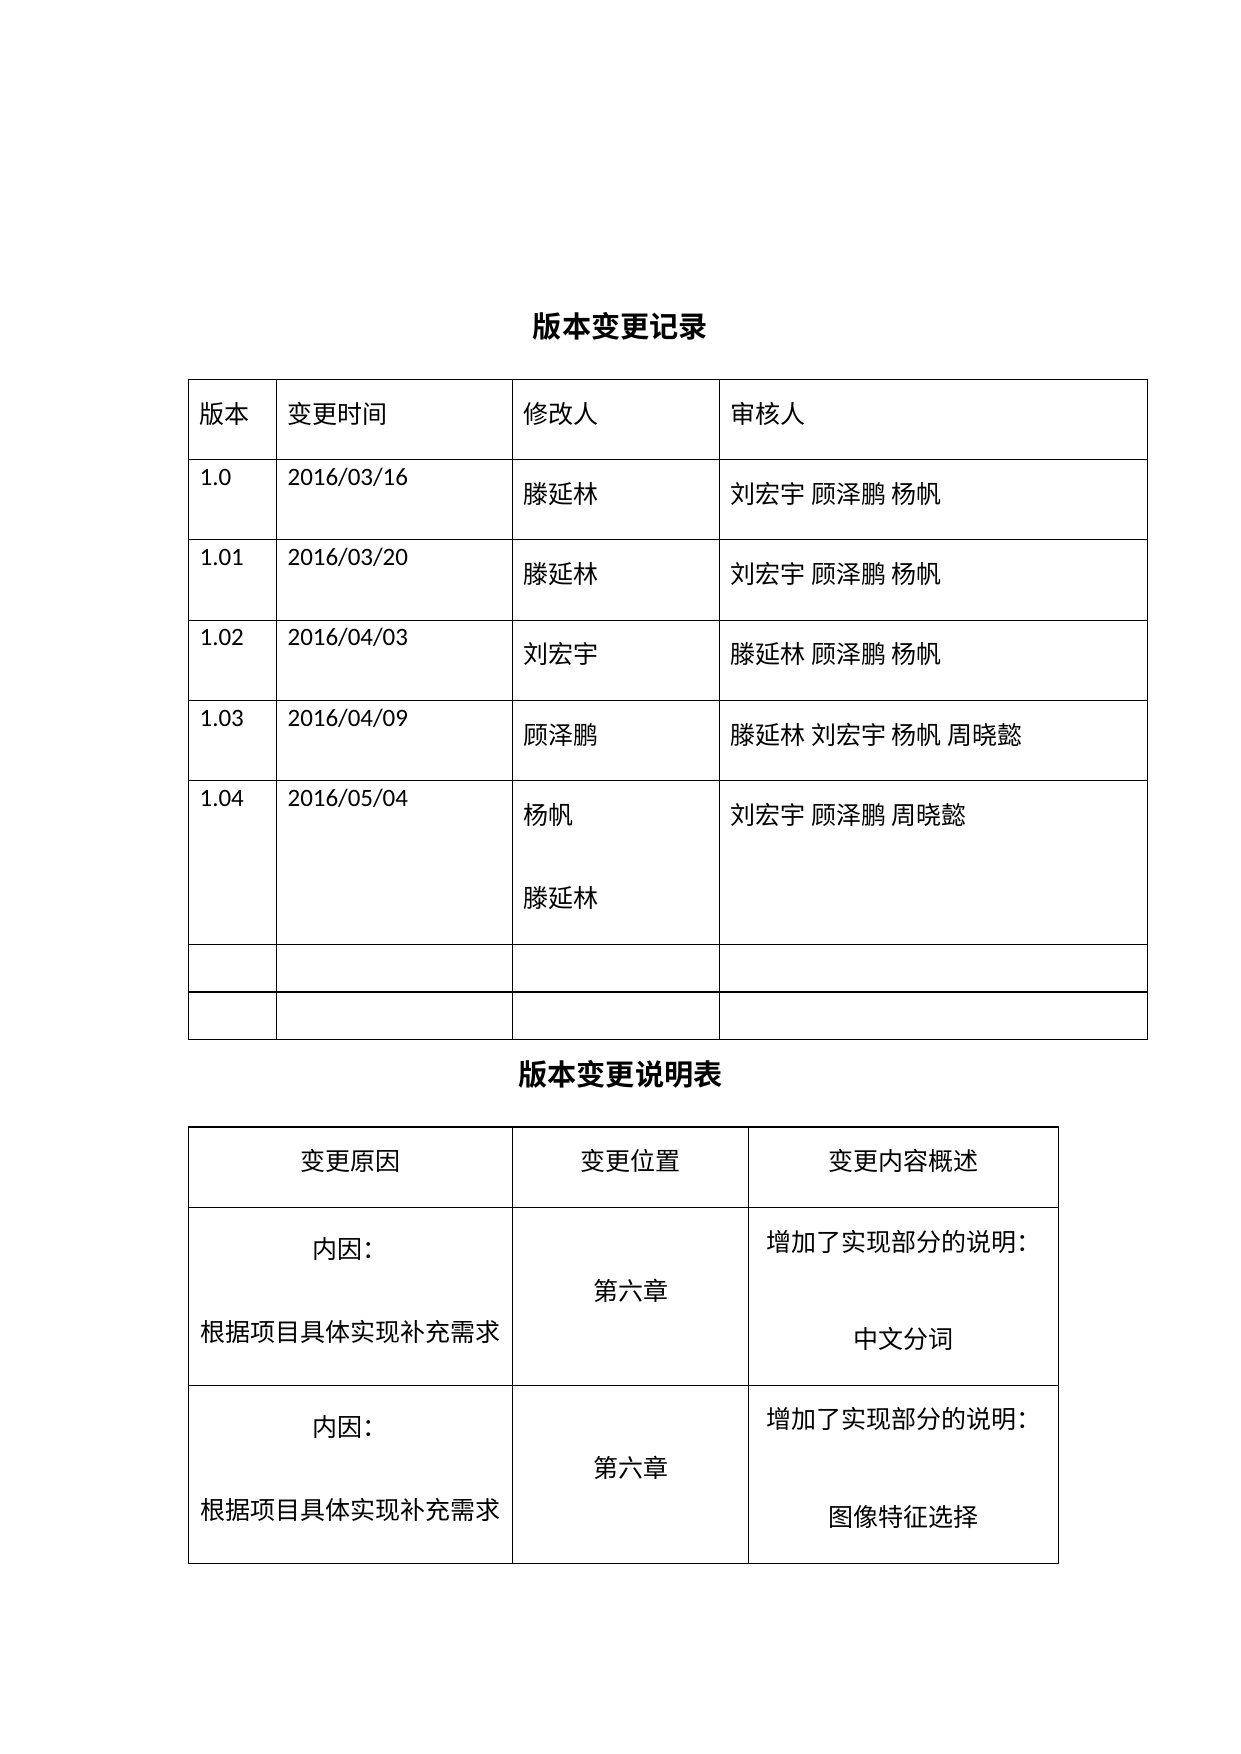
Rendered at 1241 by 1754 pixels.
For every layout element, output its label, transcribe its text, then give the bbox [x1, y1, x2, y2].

table_cell [277, 945, 512, 991]
text 版本变更说明表 [187, 1040, 1053, 1105]
table_cell 第六章 [513, 1208, 748, 1384]
table_cell 2016/04/03 [277, 621, 512, 700]
table_cell 增加了实现部分的说明：中文分词 [749, 1208, 1058, 1384]
table_header 变更位置 [513, 1128, 748, 1207]
table_cell 刘宏宇 顾泽鹏 周晓懿 [720, 781, 1147, 944]
table_cell 第六章 [513, 1386, 748, 1562]
table_cell 2016/03/16 [277, 460, 512, 539]
table_cell 刘宏宇 [513, 621, 719, 700]
table_cell 内因： 根据项目具体实现补充需求 [189, 1386, 512, 1562]
table_cell 滕延林 [513, 540, 719, 619]
table_cell [513, 945, 719, 991]
table_cell [720, 945, 1147, 991]
table_cell 刘宏宇 顾泽鹏 杨帆 [720, 540, 1147, 619]
text 版本变更记录 [187, 292, 1053, 357]
table_cell 2016/03/20 [277, 540, 512, 619]
table_cell 1.03 [189, 701, 276, 780]
table_cell 1.02 [189, 621, 276, 700]
table_header 变更原因 [189, 1128, 512, 1207]
table_cell 杨帆 滕延林 [513, 781, 719, 944]
table_cell 增加了实现部分的说明：图像特征选择 [749, 1386, 1058, 1562]
table_cell 1.01 [189, 540, 276, 619]
table_cell [513, 993, 719, 1039]
table_cell [720, 993, 1147, 1039]
table_header 变更时间 [277, 380, 512, 459]
table_cell [189, 945, 276, 991]
table_cell [277, 993, 512, 1039]
table_cell 滕延林 [513, 460, 719, 539]
table_header 审核人 [720, 380, 1147, 459]
table_cell 滕延林 顾泽鹏 杨帆 [720, 621, 1147, 700]
table_cell 内因： 根据项目具体实现补充需求 [189, 1208, 512, 1384]
table_cell 顾泽鹏 [513, 701, 719, 780]
table_header 修改人 [513, 380, 719, 459]
table_cell [189, 993, 276, 1039]
table_header 变更内容概述 [749, 1128, 1058, 1207]
table_cell 滕延林 刘宏宇 杨帆 周晓懿 [720, 701, 1147, 780]
table_cell 1.0 [189, 460, 276, 539]
table_cell 1.04 [189, 781, 276, 944]
table_cell 2016/04/09 [277, 701, 512, 780]
table_cell 2016/05/04 [277, 781, 512, 944]
table_cell 刘宏宇 顾泽鹏 杨帆 [720, 460, 1147, 539]
table_header 版本 [189, 380, 276, 459]
